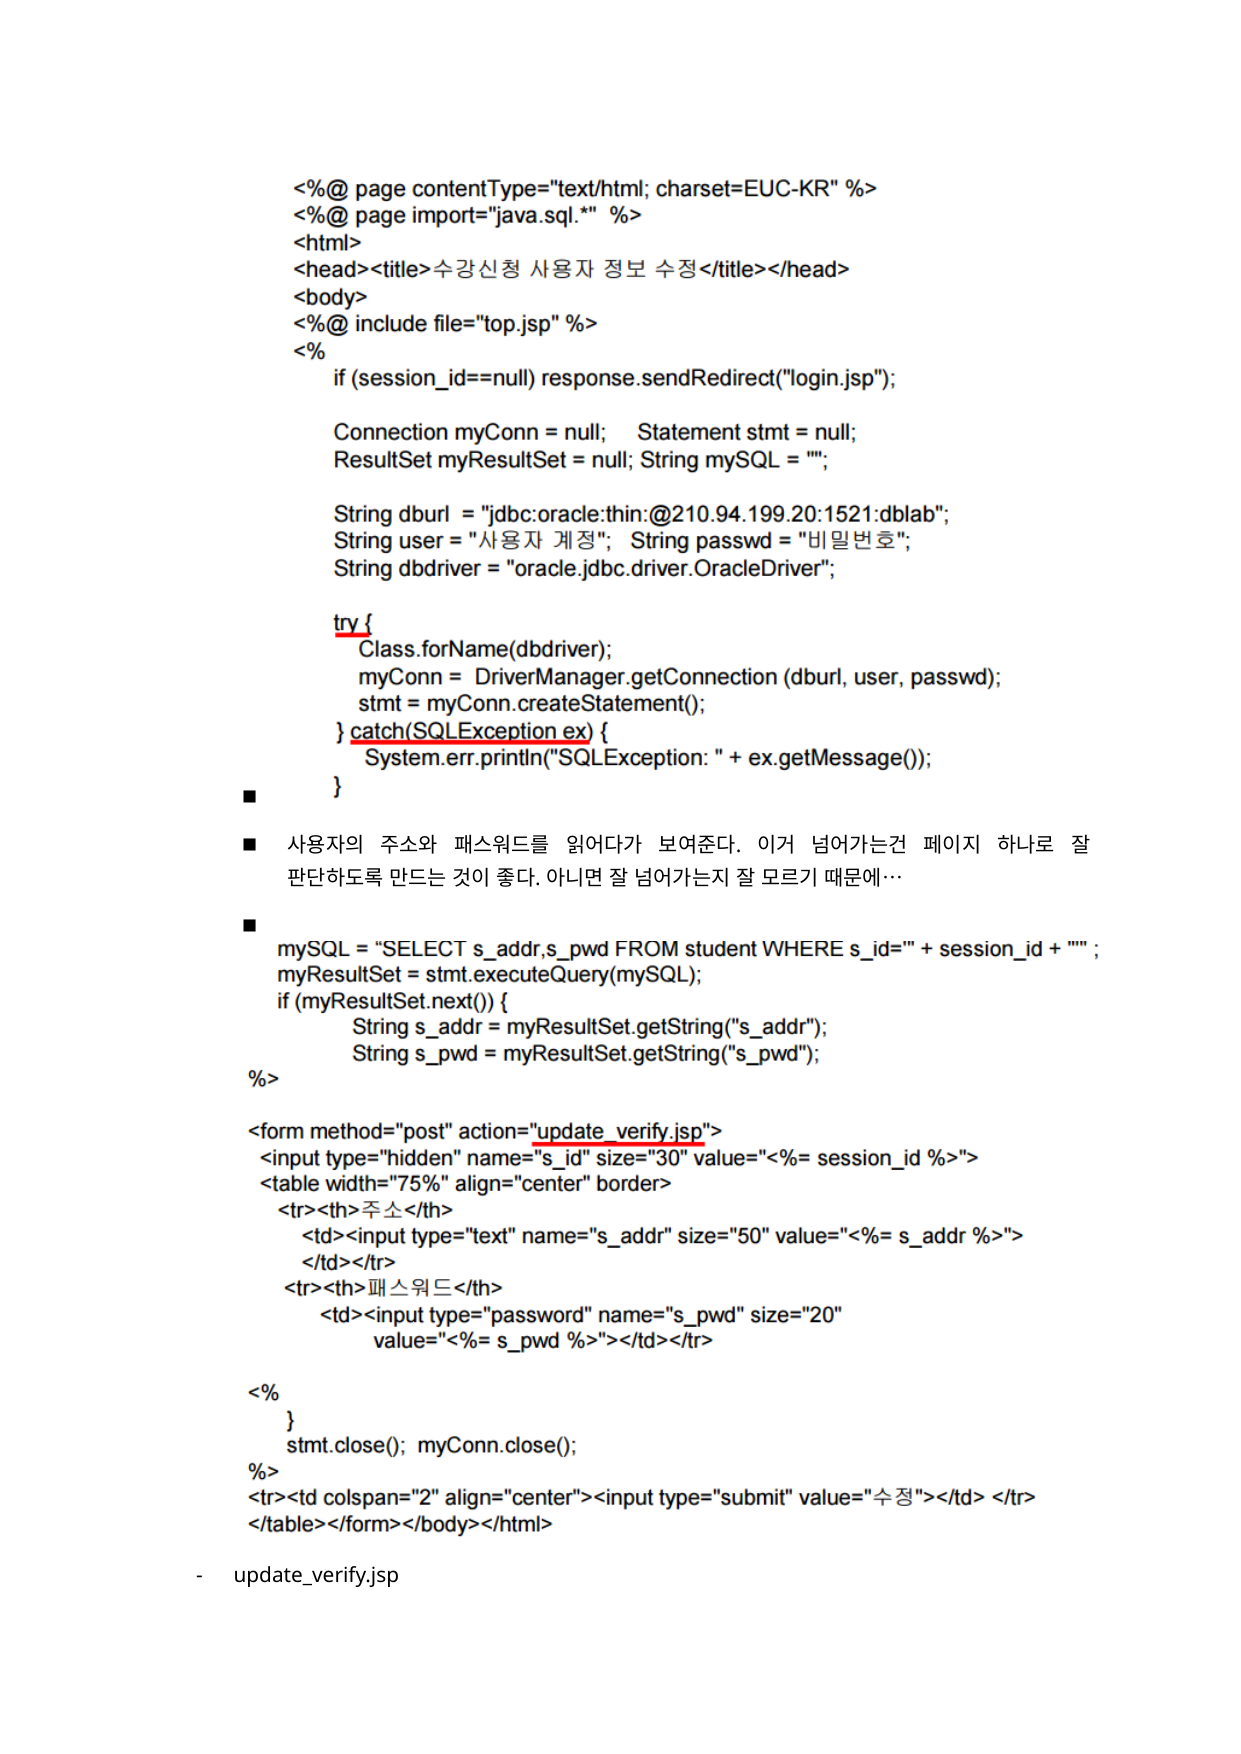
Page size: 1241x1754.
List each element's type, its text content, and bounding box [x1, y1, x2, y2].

list update_verify.jsp [196, 1560, 1090, 1589]
list 사용자의 주소와 패스워드를 읽어다가 보여준다. 이거 넘어가는건 페이지 하나로 잘 판단하도록 만드는 것이 좋다. 아니면 잘 넘어가는지 잘 모르기 때문에… [242, 829, 1090, 892]
picture [241, 941, 1122, 1542]
picture [287, 177, 1024, 805]
